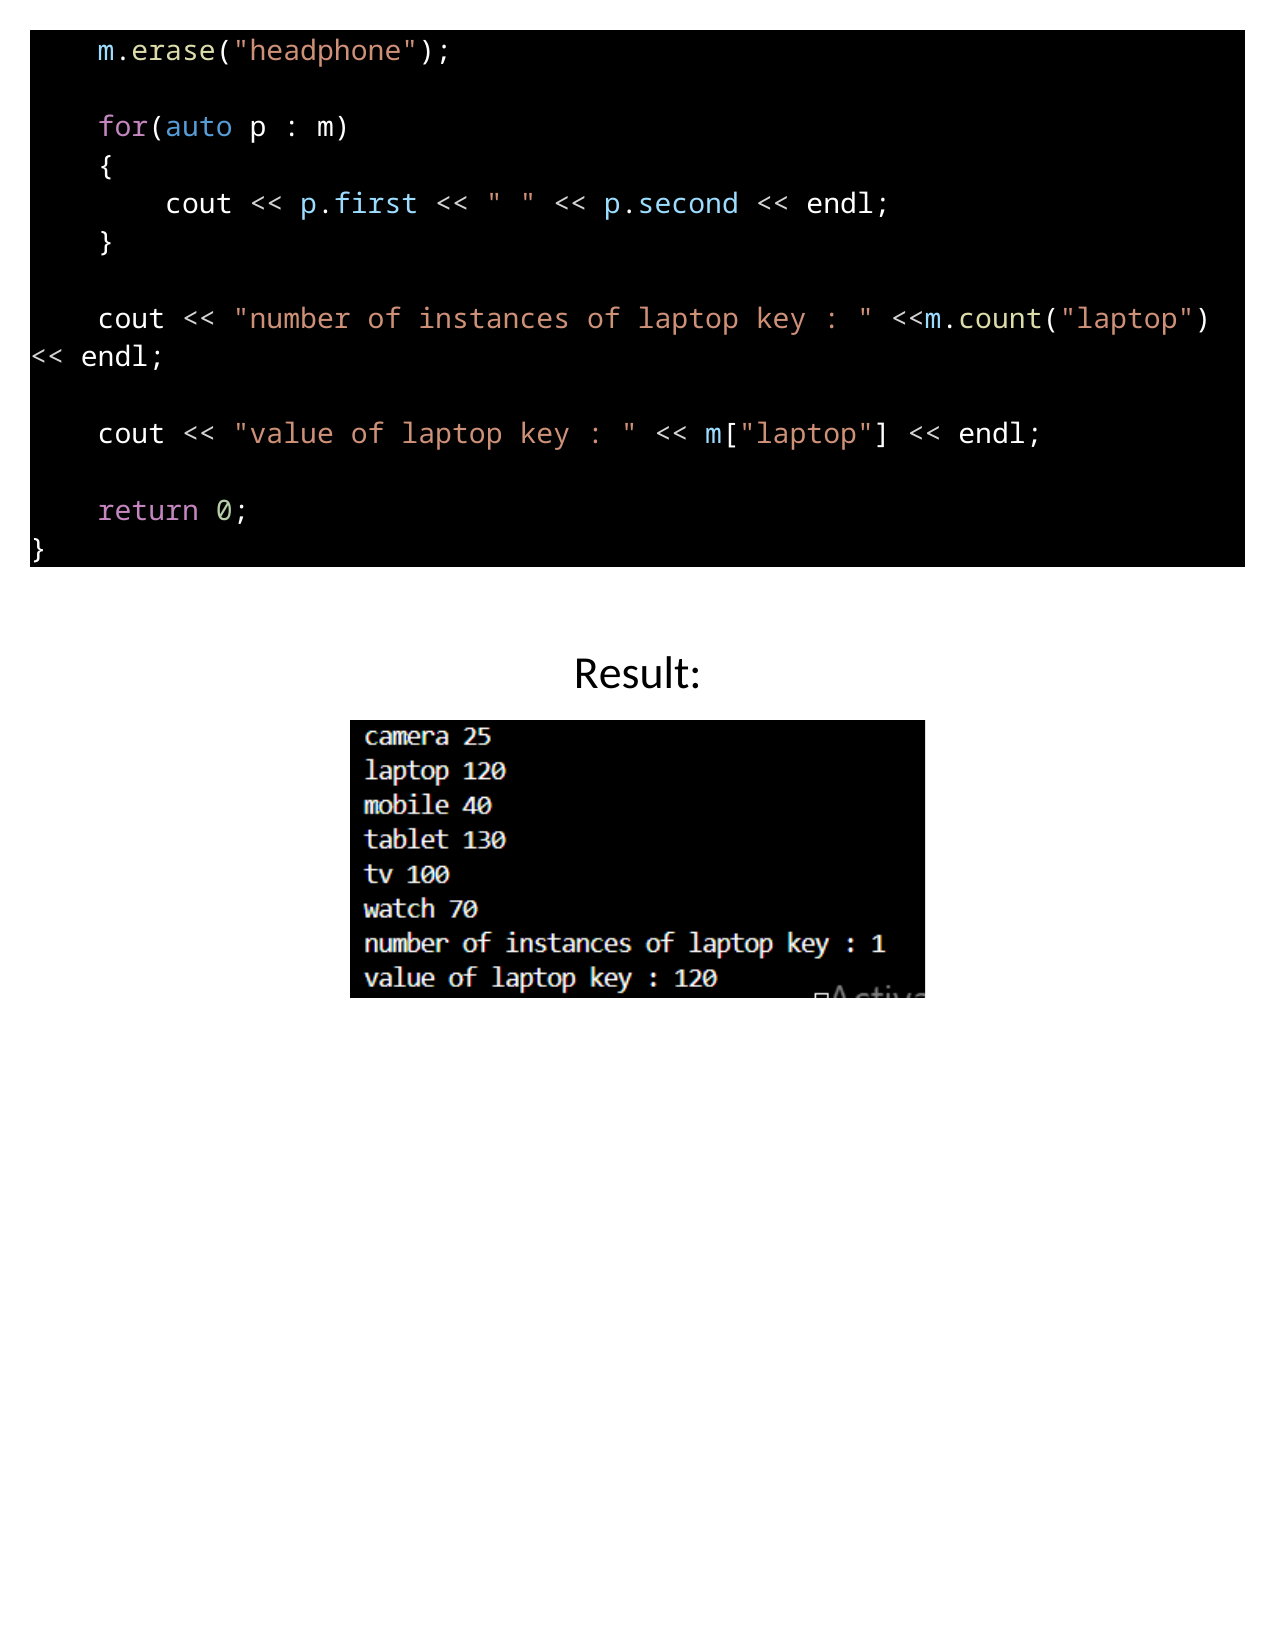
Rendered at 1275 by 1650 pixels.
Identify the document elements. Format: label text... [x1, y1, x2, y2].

text Result: [30, 644, 1245, 699]
text cout << "value of laptop key : " << m["laptop"] << endl; [30, 413, 1245, 452]
text cout << p.first << " " << p.second << endl; [30, 183, 1245, 222]
picture [350, 720, 926, 998]
text cout << "number of instances of laptop key : " <<m.count("laptop") << endl; [30, 298, 1245, 375]
text m.erase("headphone"); [30, 30, 1245, 68]
text { [30, 145, 1245, 183]
text for(auto p : m) [30, 107, 1245, 145]
text } [30, 528, 1245, 567]
text return 0; [30, 490, 1245, 528]
text } [30, 222, 1245, 260]
